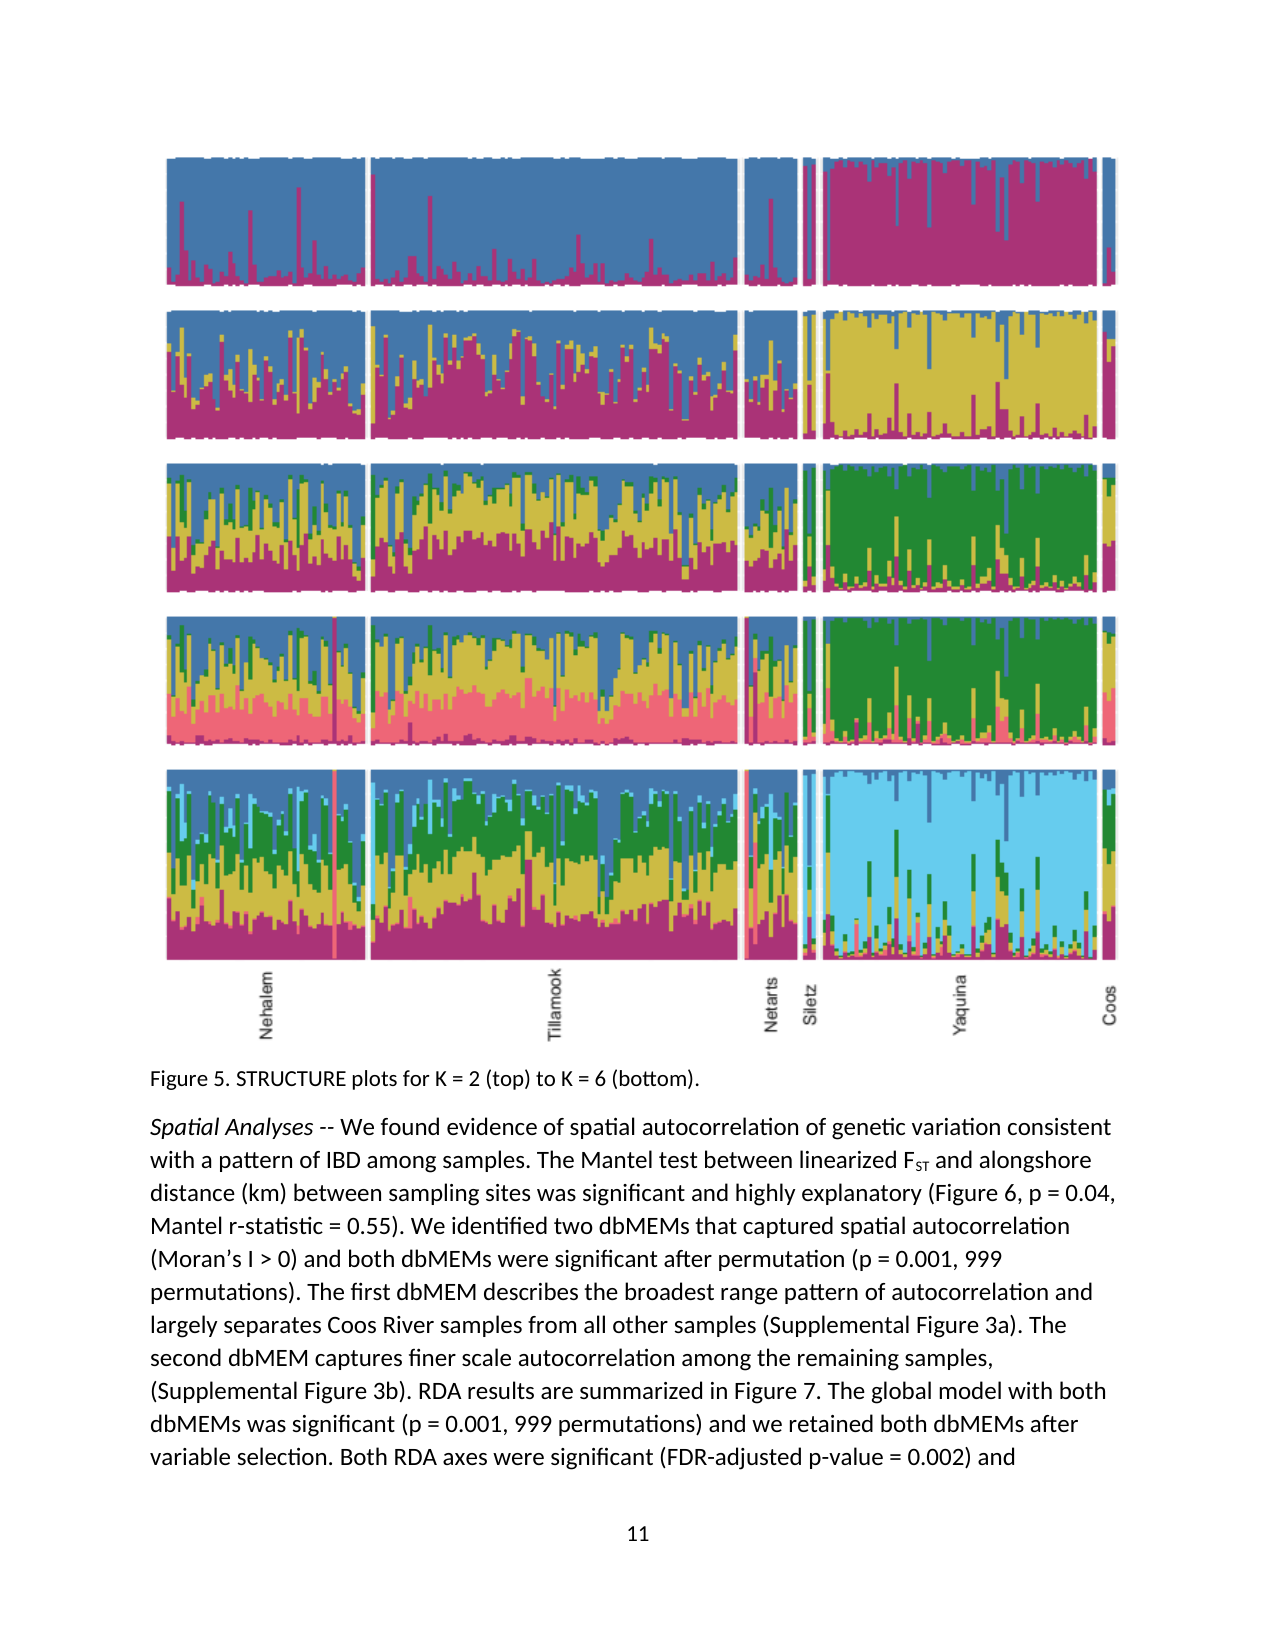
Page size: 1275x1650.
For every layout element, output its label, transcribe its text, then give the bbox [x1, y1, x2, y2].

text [150, 1111, 1125, 1471]
text Figure 5. STRUCTURE plots for K = 2 (top) to K = 6 (bottom). [150, 1064, 1125, 1093]
